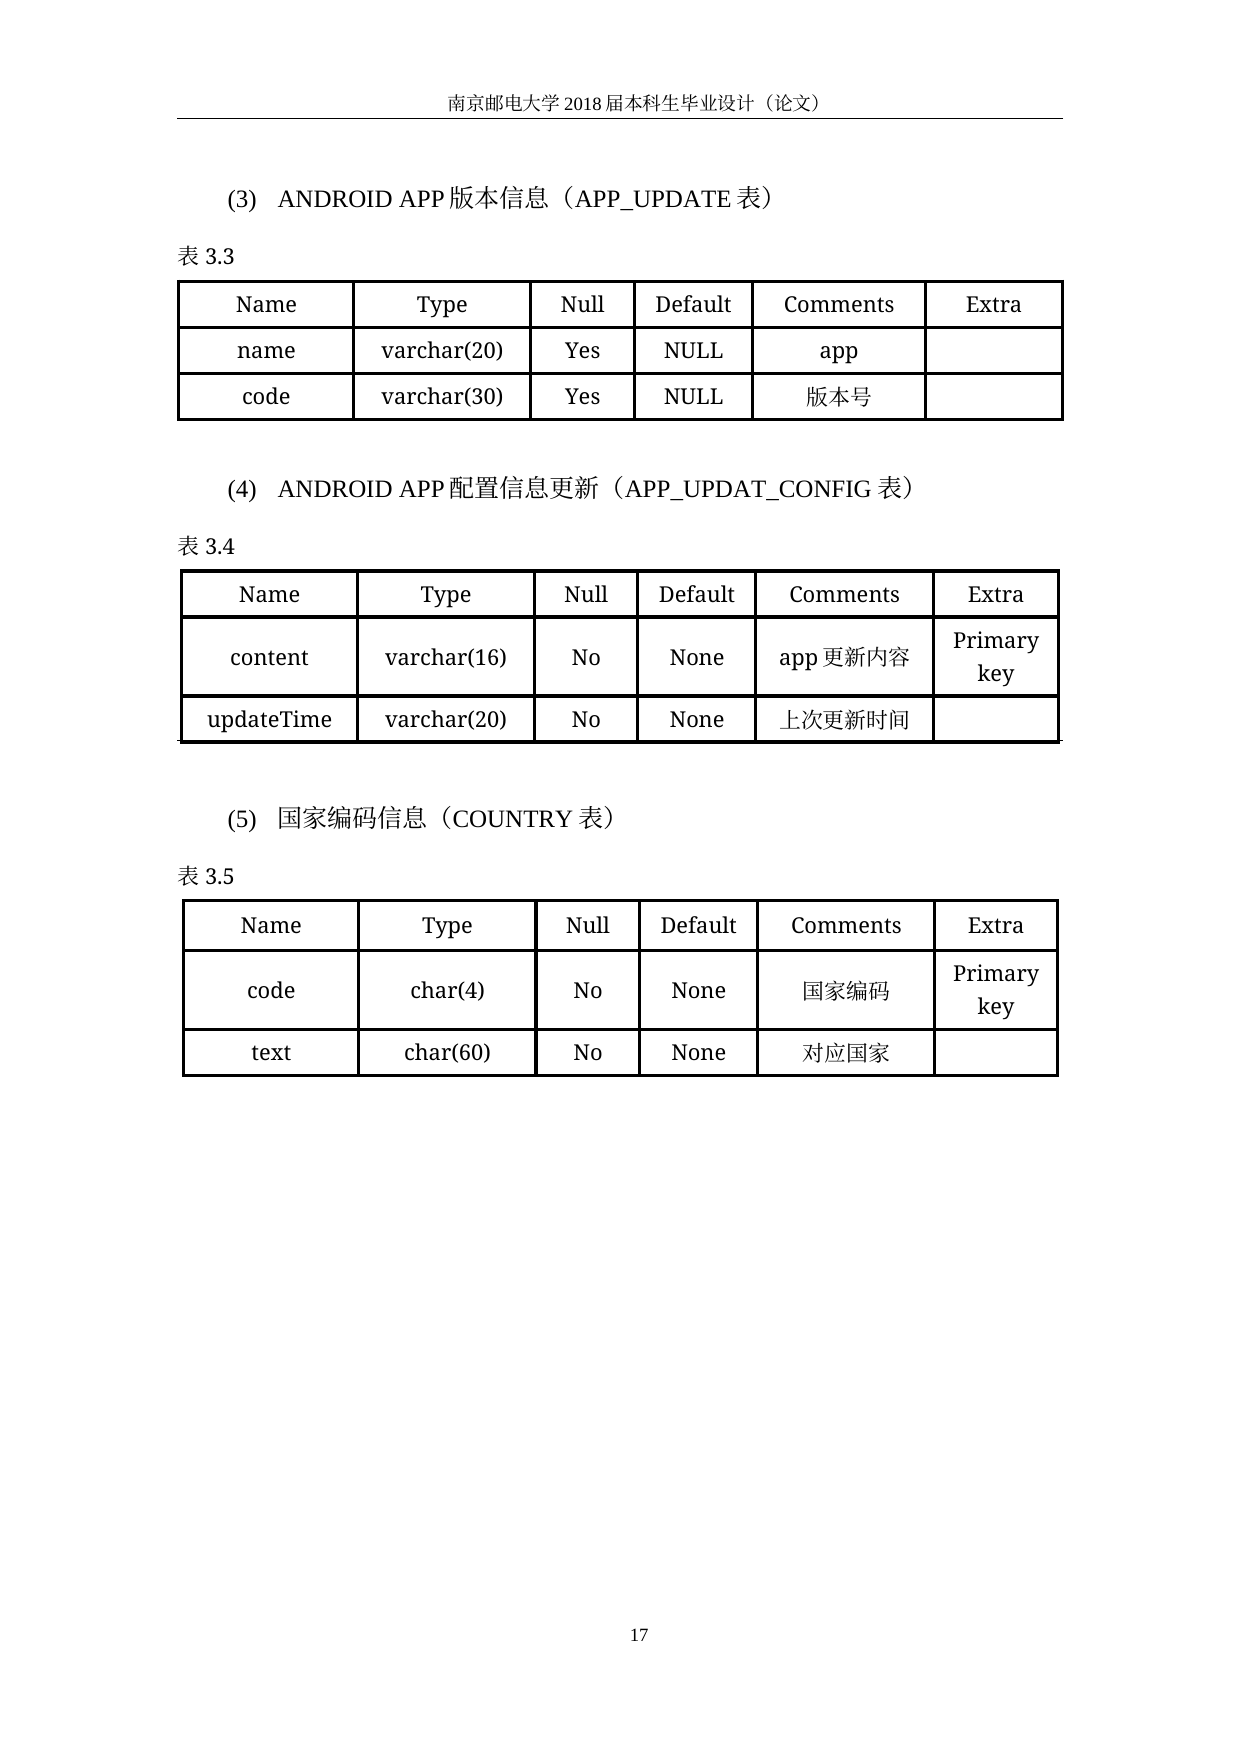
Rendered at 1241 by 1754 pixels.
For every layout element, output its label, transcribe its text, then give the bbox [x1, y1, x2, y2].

table_cell No [536, 619, 636, 694]
table_cell varchar(20) [359, 698, 533, 740]
table_header Extra [927, 283, 1061, 326]
table_header Default [636, 283, 751, 326]
table_header Type [360, 902, 534, 948]
list ANDROID APP配置信息更新（APP_UPDAT_CONFIG表） [227, 454, 1063, 519]
table_cell [927, 329, 1061, 372]
table_cell char(4) [360, 952, 534, 1027]
list ANDROID APP版本信息（APP_UPDATE表） [227, 164, 1063, 230]
text 表 3.3 [177, 239, 1063, 272]
table_cell NULL [636, 375, 751, 418]
table_cell char(60) [360, 1031, 534, 1073]
table_cell app更新内容 [757, 619, 932, 694]
table_cell [936, 1031, 1056, 1073]
table_header Extra [936, 902, 1056, 948]
table_cell Yes [532, 329, 633, 372]
table_header Name [183, 573, 356, 615]
table_cell varchar(30) [355, 375, 529, 418]
table_header Null [538, 902, 638, 948]
table_cell varchar(20) [355, 329, 529, 372]
table_cell code [185, 952, 357, 1027]
table_cell text [185, 1031, 357, 1073]
table_header Comments [759, 902, 933, 948]
table_cell updateTime [183, 698, 356, 740]
table_cell 国家编码 [759, 952, 933, 1027]
table_cell code [180, 375, 352, 418]
table_cell 版本号 [754, 375, 924, 418]
table_cell No [536, 698, 636, 740]
table_header Null [532, 283, 633, 326]
table_cell name [180, 329, 352, 372]
table_cell app [754, 329, 924, 372]
table_cell 对应国家 [759, 1031, 933, 1073]
list 国家编码信息（COUNTRY表） [227, 783, 1063, 849]
table_cell Primary key [936, 952, 1056, 1027]
table_cell None [639, 619, 754, 694]
table_cell Yes [532, 375, 633, 418]
table_cell 上次更新时间 [757, 698, 932, 740]
table_header Type [355, 283, 529, 326]
table_header Default [641, 902, 756, 948]
table_header Name [185, 902, 357, 948]
table_header Name [180, 283, 352, 326]
table_header Comments [754, 283, 924, 326]
table_header Extra [935, 573, 1057, 615]
text 表 3.4 [177, 528, 1063, 561]
table_cell content [183, 619, 356, 694]
table_cell None [641, 1031, 756, 1073]
table_cell [927, 375, 1061, 418]
table_cell None [641, 952, 756, 1027]
table_cell NULL [636, 329, 751, 372]
table_header Type [359, 573, 533, 615]
table_header Default [639, 573, 754, 615]
table_cell None [639, 698, 754, 740]
table_header Comments [757, 573, 932, 615]
table_header Null [536, 573, 636, 615]
text 表 3.5 [177, 858, 1063, 891]
table_cell varchar(16) [359, 619, 533, 694]
table_cell [935, 698, 1057, 740]
table_cell No [538, 1031, 638, 1073]
table_cell Primary key [935, 619, 1057, 694]
table_cell No [538, 952, 638, 1027]
